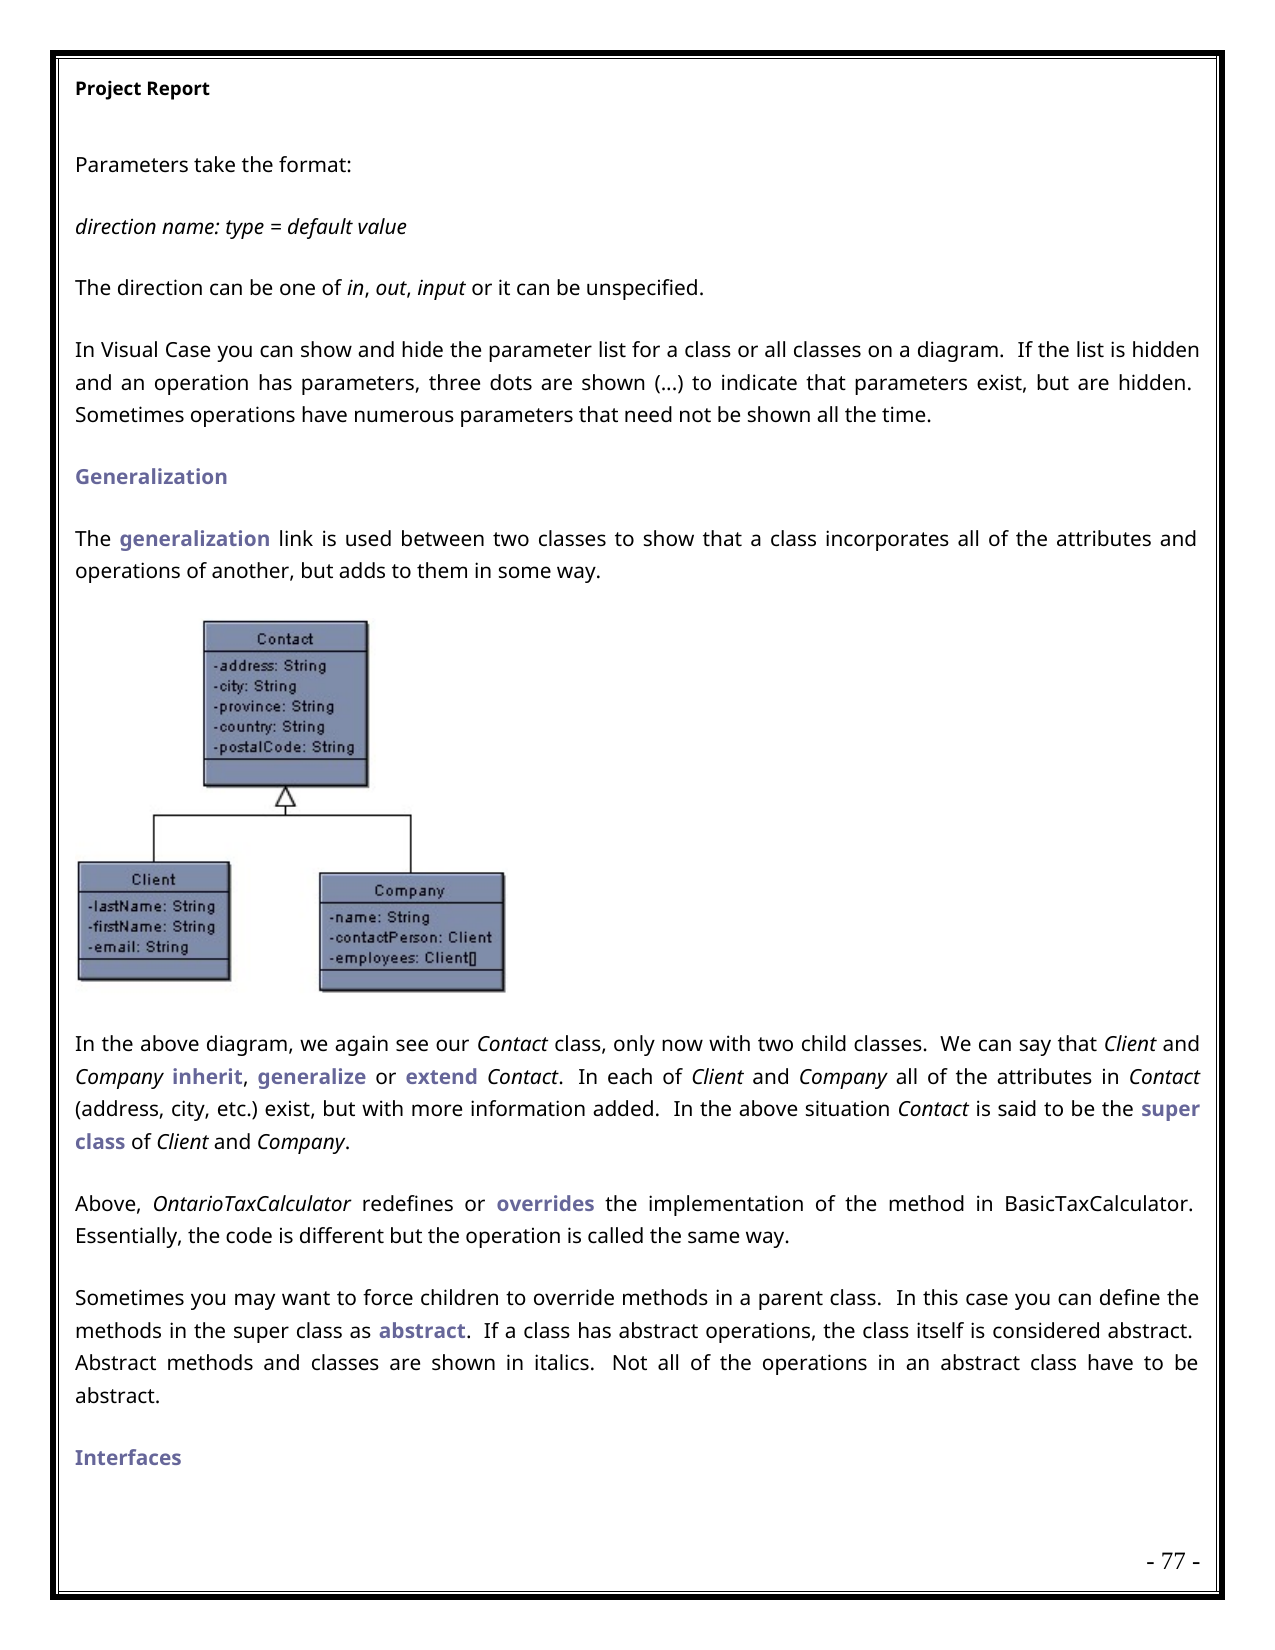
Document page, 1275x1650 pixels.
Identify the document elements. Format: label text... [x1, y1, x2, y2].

text In Visual Case you can show and hide the parameter list for a class or all classes on a diagram. If the list is hidden and an operation has parameters, three dots are shown (...) to indicate that parameters exist, but are hidden. Sometimes operations have numerous parameters that need not be shown all the time. [75, 335, 1200, 429]
text Parameters take the format: [75, 150, 1200, 178]
text The direction can be one of in, out, input or it can be unspecified. [75, 273, 1200, 302]
picture [75, 618, 509, 996]
text Interfaces [75, 1443, 1200, 1471]
text In the above diagram, we again see our Contact class, only now with two child classes. We can say that Client and Company inherit, generalize or extend Contact. In each of Client and Company all of the attributes in Contact (address, city, etc.) exist, but with more information added. In the above situation Contact is said to be the super class of Client and Company. [75, 1029, 1200, 1156]
text The generalization link is used between two classes to show that a class incorporates all of the attributes and operations of another, but adds to them in some way. [75, 524, 1200, 585]
text Generalization [75, 462, 1200, 491]
text Sometimes you may want to force children to override methods in a parent class. In this case you can define the methods in the super class as abstract. If a class has abstract operations, the class itself is considered abstract. Abstract methods and classes are shown in italics. Not all of the operations in an abstract class have to be abstract. [75, 1283, 1200, 1409]
text direction name: type = default value [75, 212, 1200, 240]
text Above, OntarioTaxCalculator redefines or overrides the implementation of the method in BasicTaxCalculator. Essentially, the code is different but the operation is called the same way. [75, 1189, 1200, 1250]
